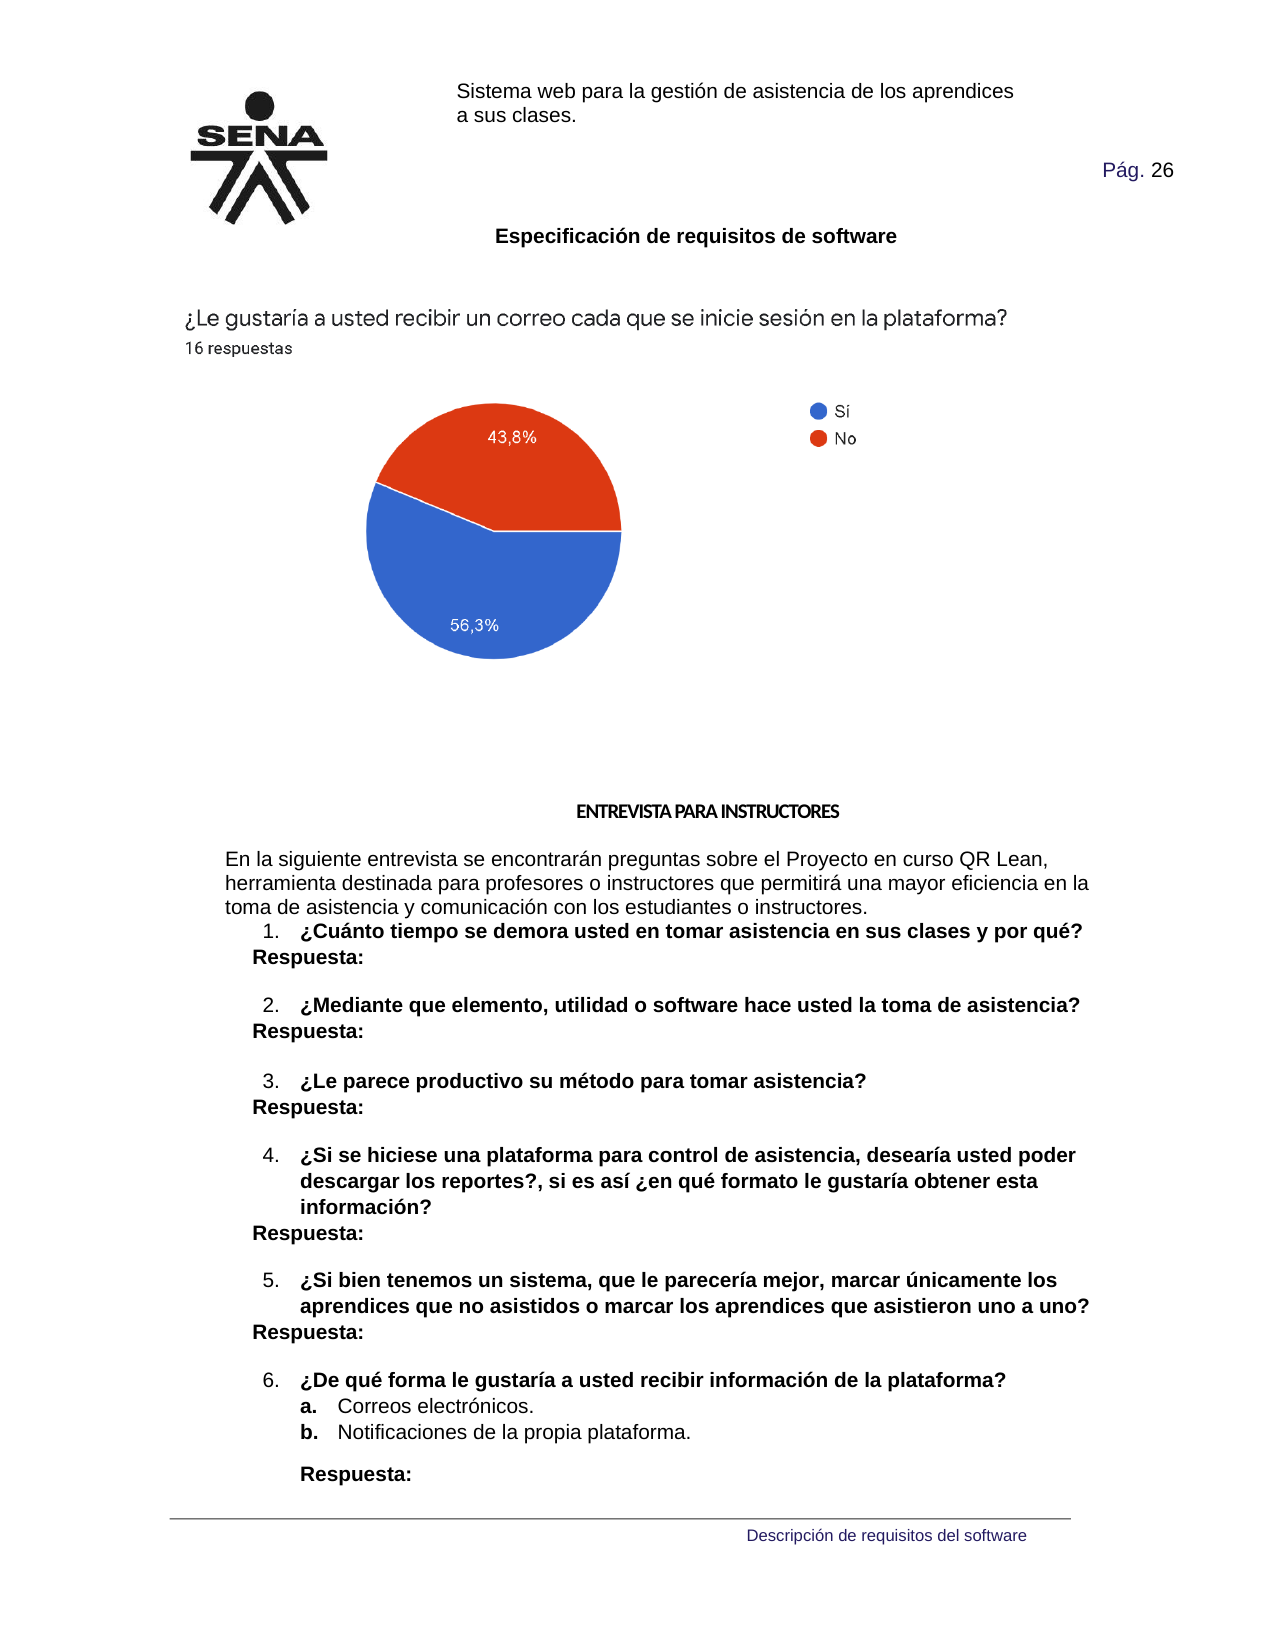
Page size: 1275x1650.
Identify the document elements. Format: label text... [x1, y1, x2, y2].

list Respuesta: [252, 1019, 1097, 1043]
list ¿Si bien tenemos un sistema, que le parecería mejor, marcar únicamente los aprendices que no asistidos o marcar los aprendices que asistieron uno a uno? [262, 1268, 1097, 1318]
list Respuesta: [252, 1095, 1097, 1119]
picture [190, 87, 328, 225]
title ENTREVISTA PARA INSTRUCTORES [150, 798, 1192, 823]
list ¿Mediante que elemento, utilidad o software hace usted la toma de asistencia? [262, 993, 1097, 1017]
list Correos electrónicos. [300, 1394, 1097, 1418]
list ¿De qué forma le gustaría a usted recibir información de la plataforma? [262, 1368, 1097, 1392]
list Respuesta: [252, 1320, 1097, 1344]
text En la siguiente entrevista se encontrarán preguntas sobre el Proyecto en curso QR Lean, herramienta destinada para profesores o instructores que permitirá una mayor eficiencia en la toma de asistencia y comunicación con los estudiantes o instructores. [225, 847, 1097, 919]
list ¿Si se hiciese una plataforma para control de asistencia, desearía usted poder descargar los reportes?, si es así ¿en qué formato le gustaría obtener esta información? [262, 1143, 1097, 1218]
list Respuesta: [252, 945, 1097, 969]
text Respuesta: [300, 1462, 1097, 1486]
picture [150, 268, 1193, 708]
list Respuesta: [252, 1220, 1097, 1244]
list ¿Le parece productivo su método para tomar asistencia? [262, 1069, 1097, 1093]
list Notificaciones de la propia plataforma. [300, 1419, 1097, 1443]
list ¿Cuánto tiempo se demora usted en tomar asistencia en sus clases y por qué? [262, 919, 1097, 943]
